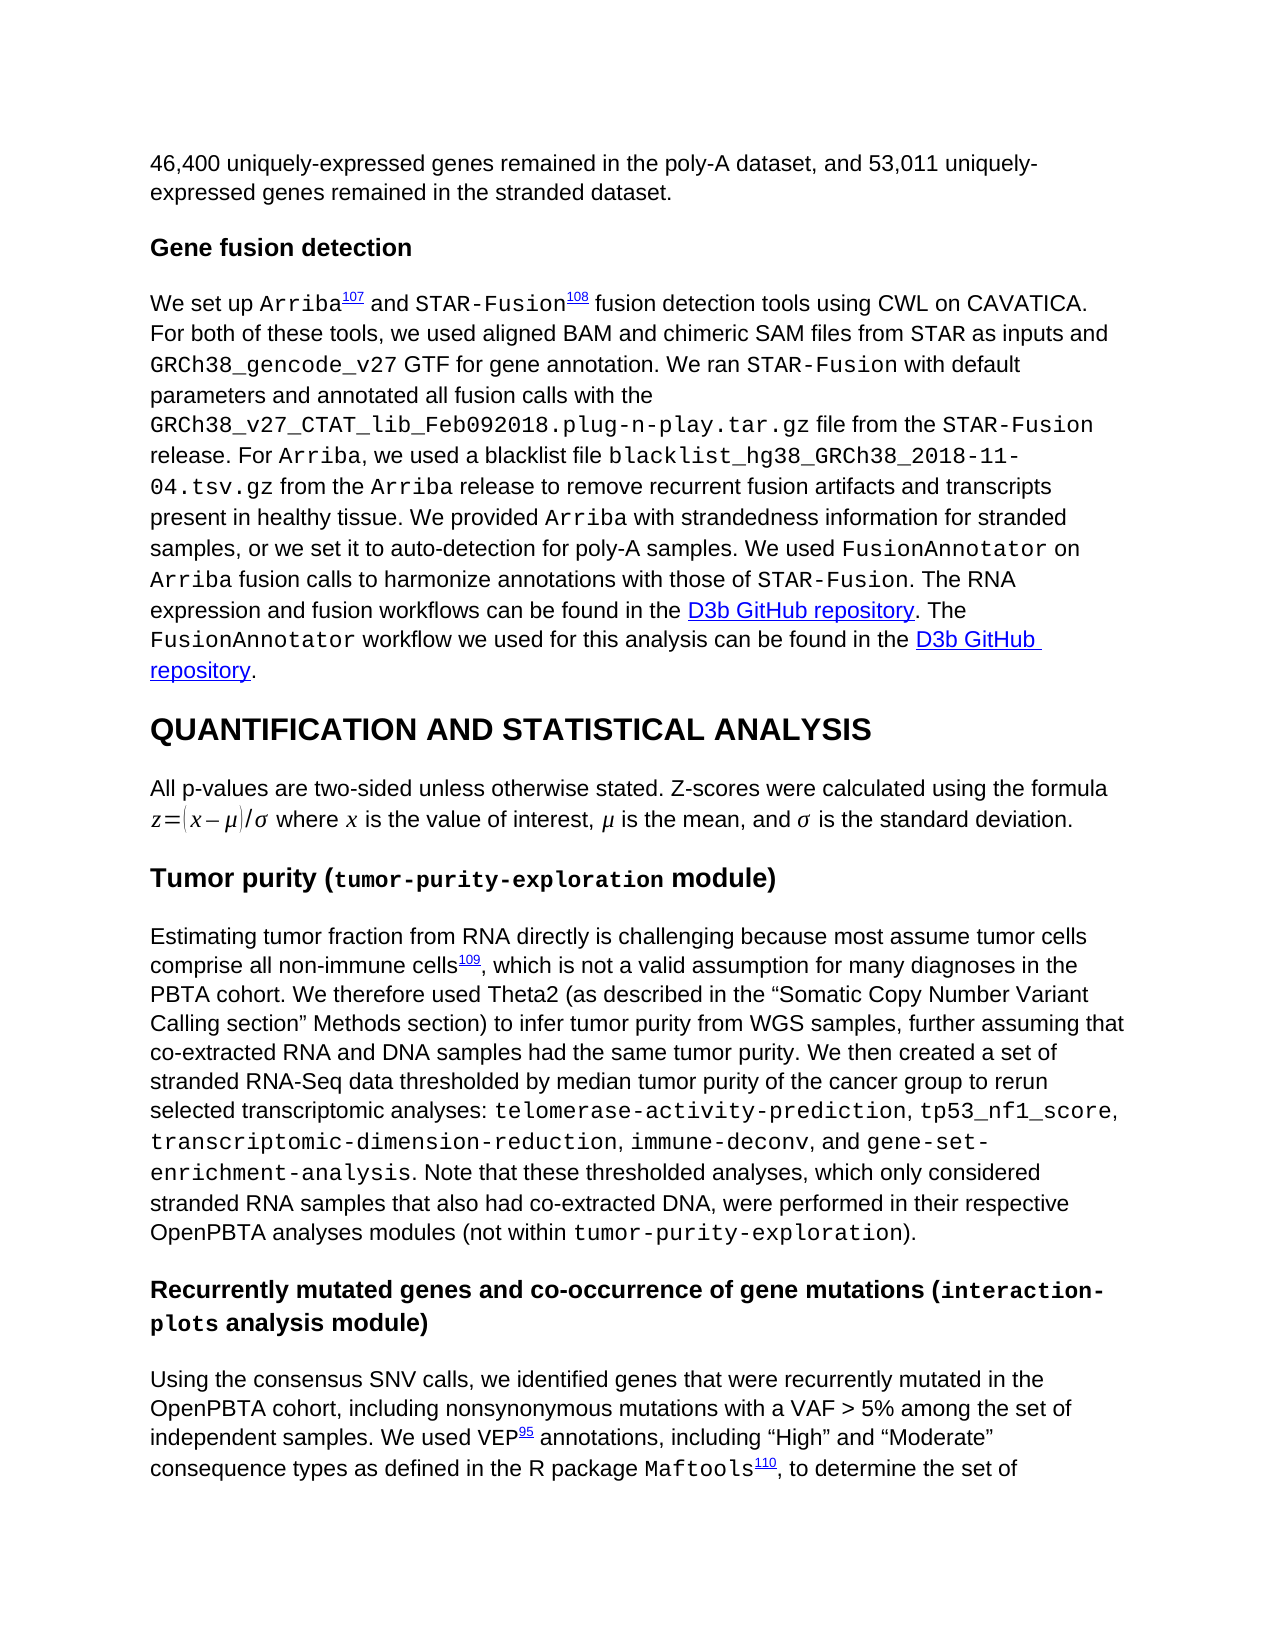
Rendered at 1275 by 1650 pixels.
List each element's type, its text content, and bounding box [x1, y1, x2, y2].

subtitle Tumor purity (tumor-purity-exploration module) [150, 862, 1125, 895]
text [150, 1366, 1125, 1483]
subtitle Recurrently mutated genes and co-occurrence of gene mutations (interaction-plots analysis module) [150, 1274, 1125, 1338]
text All p-values are two-sided unless otherwise stated. Z-scores were calculated using the formula where is the value of interest, is the mean, and is the standard deviation. [150, 775, 1125, 835]
text We set up Arriba107 and STAR-Fusion108 fusion detection tools using CWL on CAVATICA. For both of these tools, we used aligned BAM and chimeric SAM files from STAR as inputs and GRCh38_gencode_v27 GTF for gene annotation. We ran STAR-Fusion with default parameters and annotated all fusion calls with the GRCh38_v27_CTAT_lib_Feb092018.plug-n-play.tar.gz file from the STAR-Fusion release. For Arriba, we used a blacklist file blacklist_hg38_GRCh38_2018-11-04.tsv.gz from the Arriba release to remove recurrent fusion artifacts and transcripts present in healthy tissue. We provided Arriba with strandedness information for stranded samples, or we set it to auto-detection for poly-A samples. We used FusionAnnotator on Arriba fusion calls to harmonize annotations with those of STAR-Fusion. The RNA expression and fusion workflows can be found in the D3b GitHub repository. The FusionAnnotator workflow we used for this analysis can be found in the D3b GitHub repository. [150, 289, 1125, 683]
subtitle Gene fusion detection [150, 233, 1125, 262]
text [150, 150, 1125, 205]
subtitle QUANTIFICATION AND STATISTICAL ANALYSIS [150, 711, 1125, 747]
text Estimating tumor fraction from RNA directly is challenging because most assume tumor cells comprise all non-immune cells109, which is not a valid assumption for many diagnoses in the PBTA cohort. We therefore used Theta2 (as described in the “Somatic Copy Number Variant Calling section” Methods section) to infer tumor purity from WGS samples, further assuming that co-extracted RNA and DNA samples had the same tumor purity. We then created a set of stranded RNA-Seq data thresholded by median tumor purity of the cancer group to rerun selected transcriptomic analyses: telomerase-activity-prediction, tp53_nf1_score, transcriptomic-dimension-reduction, immune-deconv, and gene-set-enrichment-analysis. Note that these thresholded analyses, which only considered stranded RNA samples that also had co-extracted DNA, were performed in their respective OpenPBTA analyses modules (not within tumor-purity-exploration). [150, 923, 1125, 1247]
